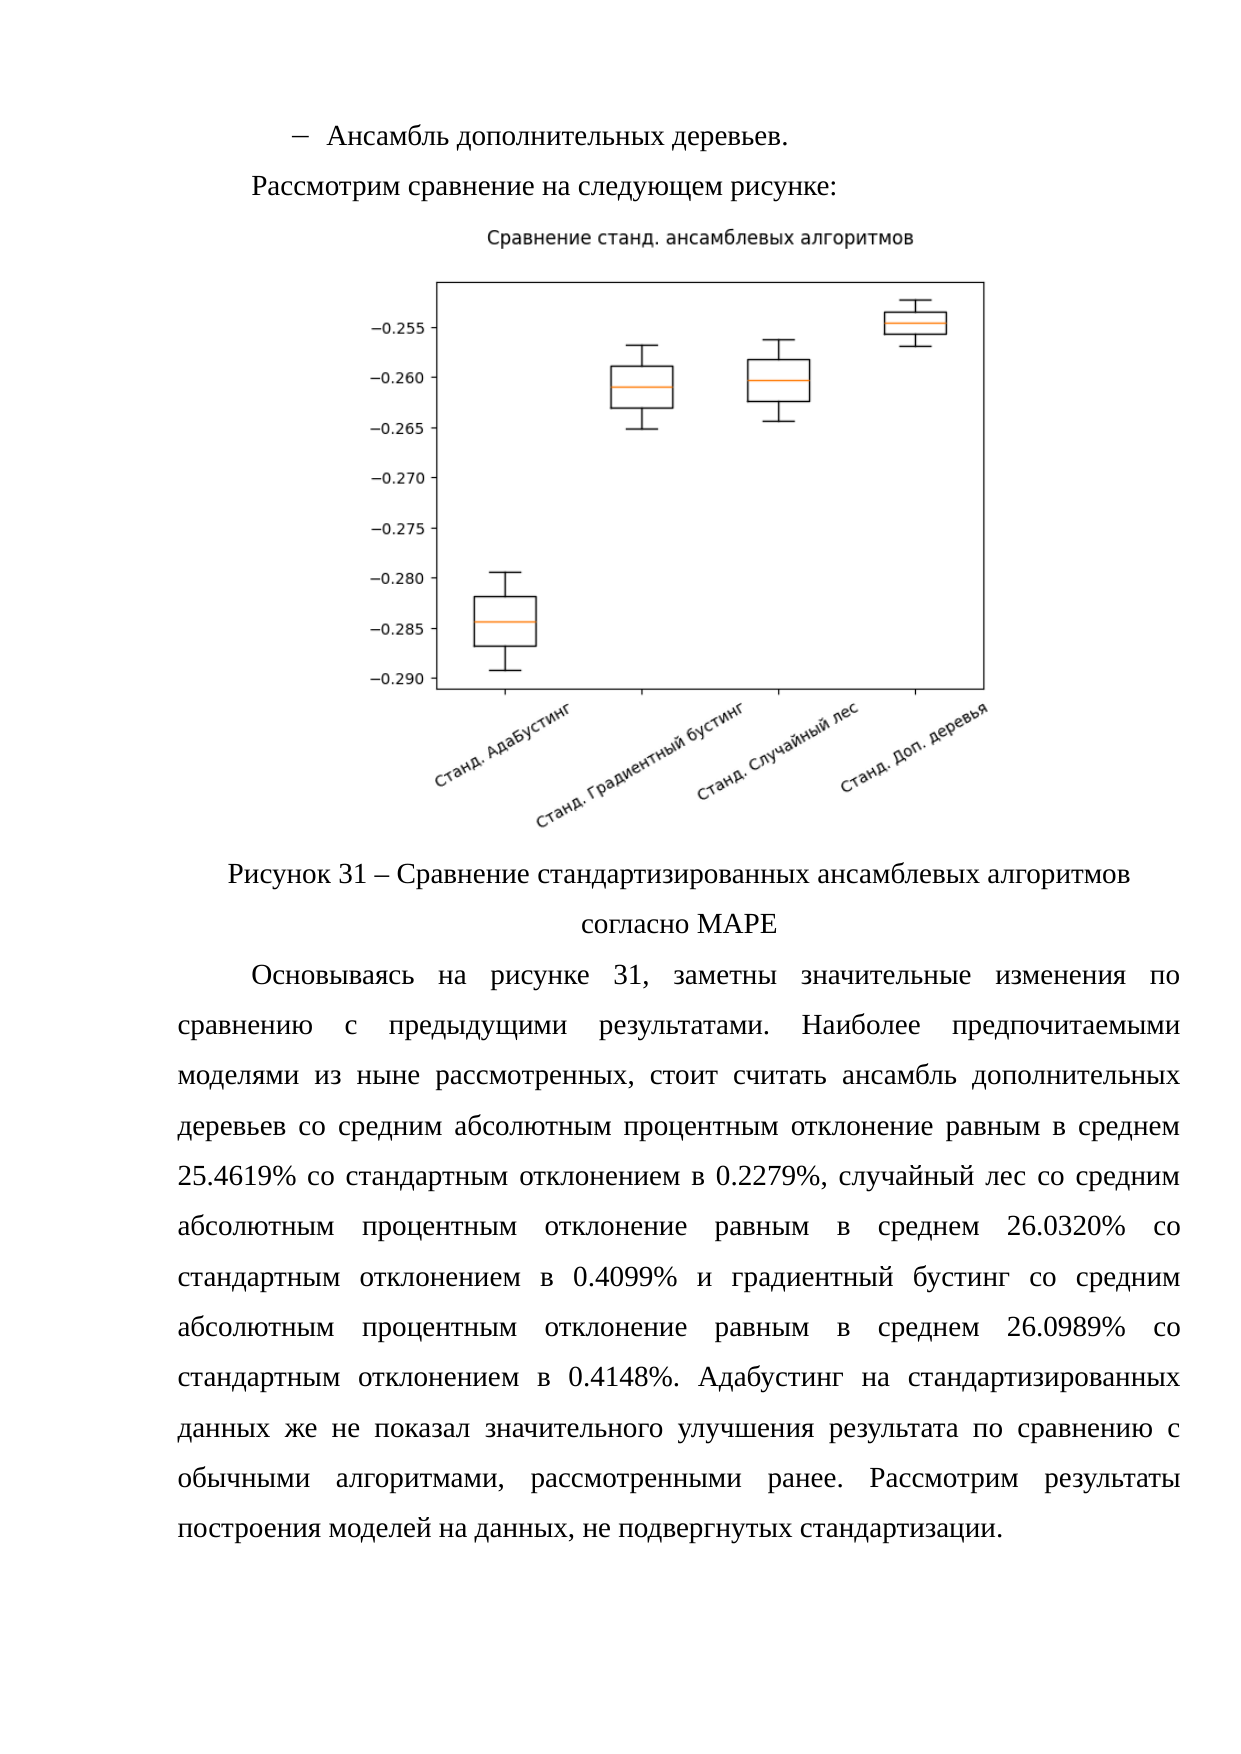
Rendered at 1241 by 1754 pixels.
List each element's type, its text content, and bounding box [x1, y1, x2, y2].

text Рисунок 31 – Сравнение стандартизированных ансамблевых алгоритмов согласно MAPE [177, 856, 1181, 940]
picture [358, 218, 1001, 843]
text Основываясь на рисунке 31, заметны значительные изменения по сравнению с предыдущими результатами. Наиболее предпочитаемыми моделями из ныне рассмотренных, стоит считать ансамбль дополнительных деревьев со средним абсолютным процентным отклонение равным в среднем 25.4619% со стандартным отклонением в 0.2279%, случайный лес со средним абсолютным процентным отклонение равным в среднем 26.0320% со стандартным отклонением в 0.4099% и градиентный бустинг со средним абсолютным процентным отклонение равным в среднем 26.0989% со стандартным отклонением в 0.4148%. Адабустинг на стандартизированных данных же не показал значительного улучшения результата по сравнению с обычными алгоритмами, рассмотренными ранее. Рассмотрим результаты построения моделей на данных, не подвергнутых стандартизации. [177, 957, 1181, 1544]
list Ансамбль дополнительных деревьев. [288, 118, 1181, 152]
text Рассмотрим сравнение на следующем рисунке: [177, 168, 1181, 202]
